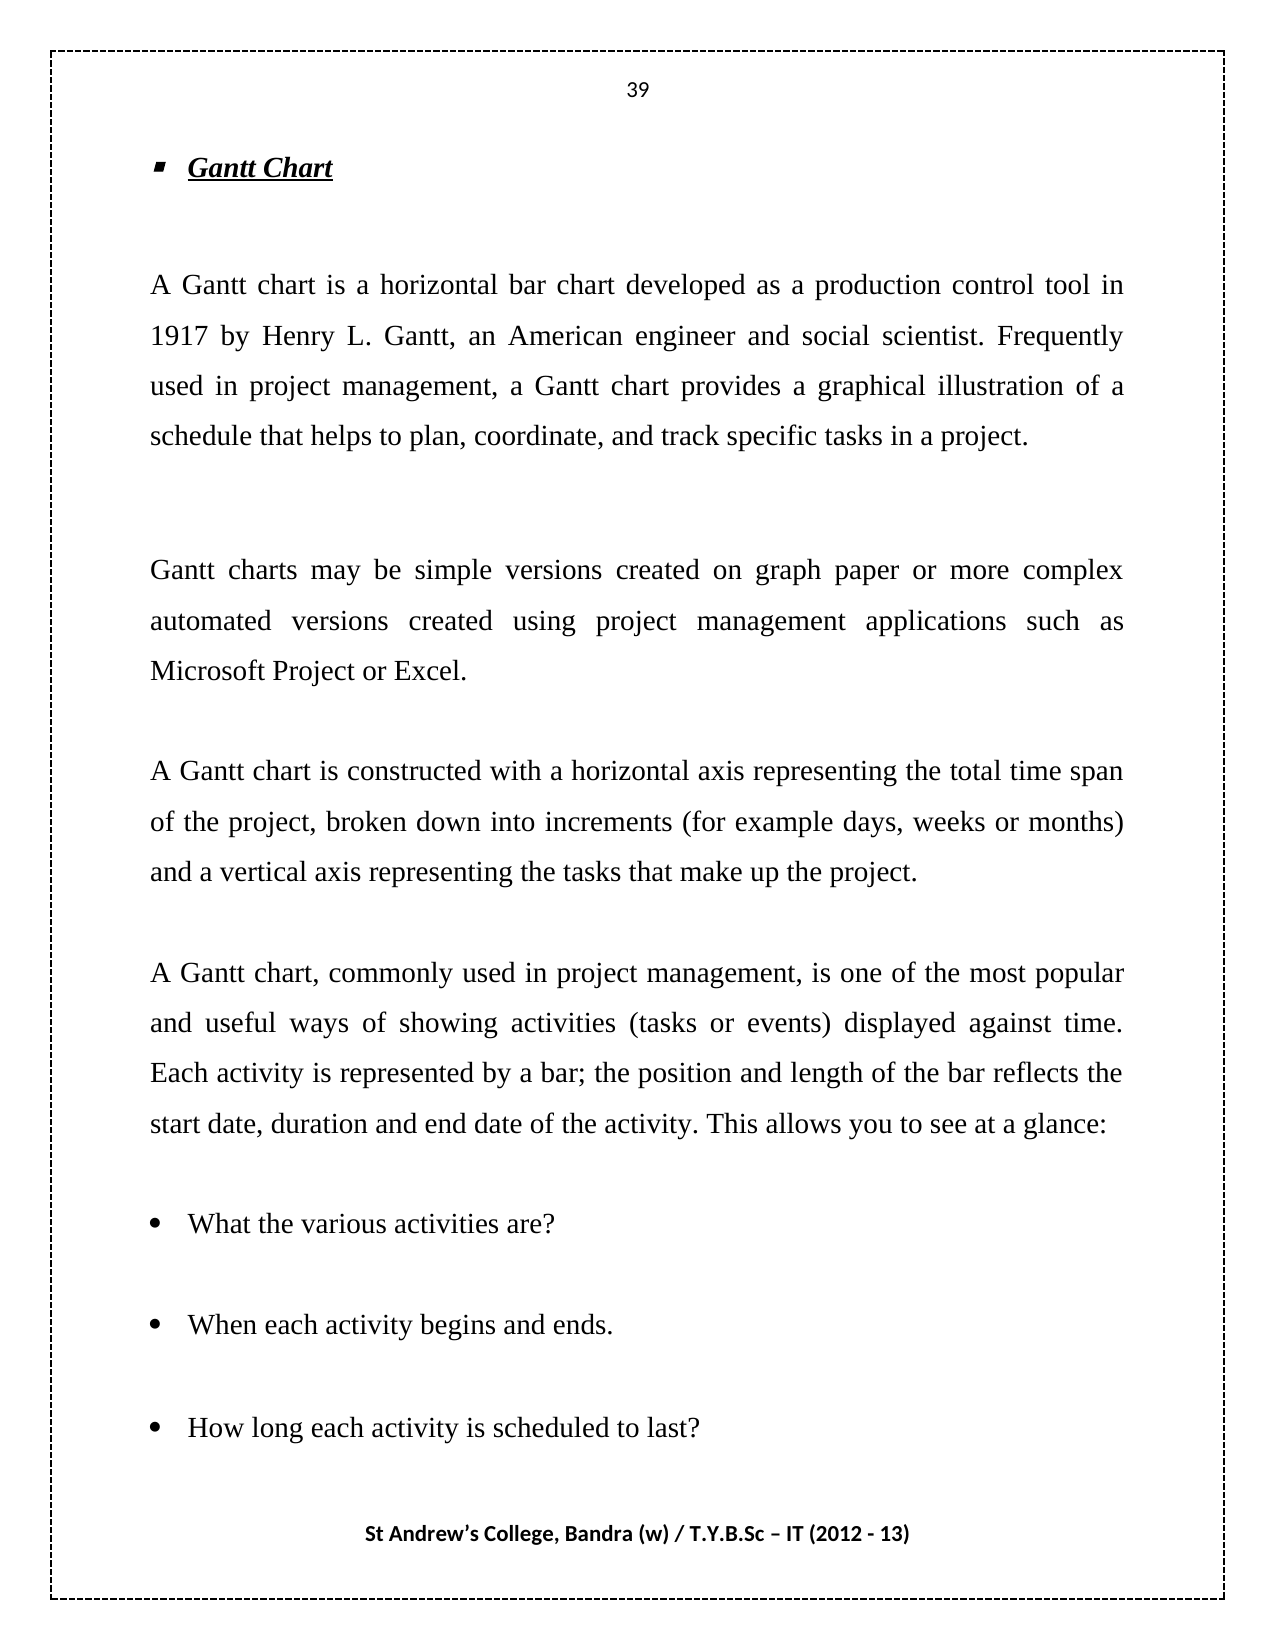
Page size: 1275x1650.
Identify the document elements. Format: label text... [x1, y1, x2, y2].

text A Gantt chart is constructed with a horizontal axis representing the total time span of the project, broken down into increments (for example days, weeks or months) and a vertical axis representing the tasks that make up the project. [150, 753, 1125, 888]
list What the various activities are? [150, 1206, 1125, 1240]
list When each activity begins and ends. [150, 1307, 1125, 1341]
list How long each activity is scheduled to last? [150, 1410, 1125, 1444]
text A Gantt chart, commonly used in project management, is one of the most popular and useful ways of showing activities (tasks or events) displayed against time. Each activity is represented by a bar; the position and length of the bar reflects the start date, duration and end date of the activity. This allows you to see at a glance: [150, 955, 1125, 1139]
text A Gantt chart is a horizontal bar chart developed as a production control tool in 1917 by Henry L. Gantt, an American engineer and social scientist. Frequently used in project management, a Gantt chart provides a graphical illustration of a schedule that helps to plan, coordinate, and track specific tasks in a project. [150, 267, 1125, 452]
list Gantt Chart [150, 150, 1125, 184]
text Gantt charts may be simple versions created on graph paper or more complex automated versions created using project management applications such as Microsoft Project or Excel. [150, 552, 1125, 686]
